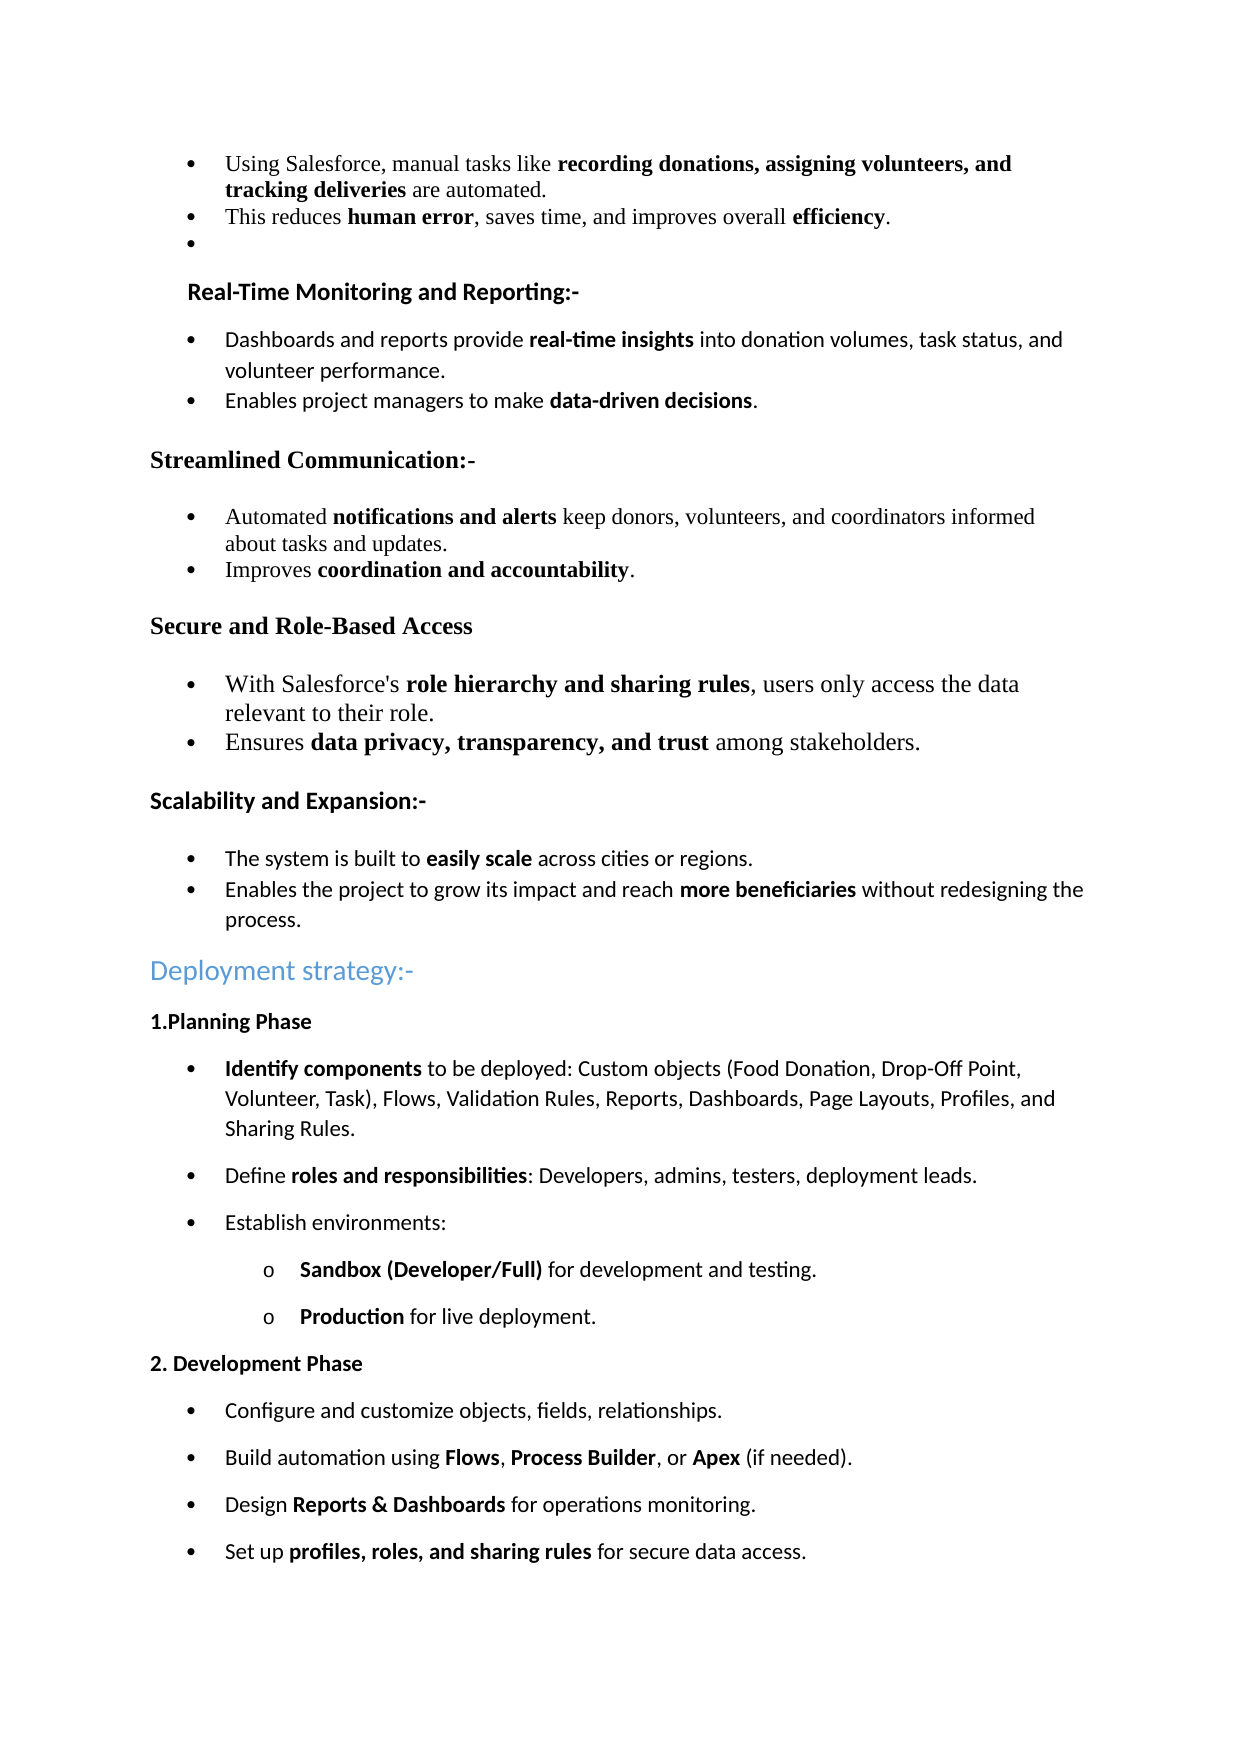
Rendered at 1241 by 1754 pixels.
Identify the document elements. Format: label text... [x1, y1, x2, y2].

list Configure and customize objects, fields, relationships. [187, 1396, 1090, 1424]
text Deployment strategy:- [150, 952, 1090, 987]
list Production for live deployment. [262, 1302, 1090, 1331]
list Set up profiles, roles, and sharing rules for secure data access. [187, 1537, 1090, 1565]
list Enables project managers to make data-driven decisions. [187, 386, 1090, 414]
text 1.Planning Phase [150, 1007, 1090, 1035]
list Define roles and responsibilities: Developers, admins, testers, deployment leads. [187, 1161, 1090, 1189]
list Improves coordination and accountability. [187, 556, 1090, 582]
list Dashboards and reports provide real-time insights into donation volumes, task status, and volunteer performance. [187, 326, 1090, 384]
list The system is built to easily scale across cities or regions. [187, 844, 1090, 872]
list Design Reports & Dashboards for operations monitoring. [187, 1490, 1090, 1518]
list Enables the project to grow its impact and reach more beneficiaries without redesigning the process. [187, 875, 1090, 933]
list This reduces human error, saves time, and improves overall efficiency. [187, 203, 1090, 229]
list Build automation using Flows, Process Builder, or Apex (if needed). [187, 1443, 1090, 1471]
list Identify components to be deployed: Custom objects (Food Donation, Drop-Off Point, Volunteer, Task), Flows, Validation Rules, Reports, Dashboards, Page Layouts, Profiles, and Sharing Rules. [187, 1054, 1090, 1142]
text 2. Development Phase [150, 1349, 1090, 1378]
list Automated notifications and alerts keep donors, volunteers, and coordinators informed about tasks and updates. [187, 503, 1090, 556]
list Establish environments: [187, 1208, 1090, 1236]
list With Salesforce's role hierarchy and sharing rules, users only access the data relevant to their role. [187, 669, 1090, 727]
text Streamlined Communication:- [150, 445, 1090, 474]
text Scalability and Expansion:- [150, 785, 1090, 815]
text Real-Time Monitoring and Reporting:- [187, 276, 1090, 306]
list Ensures data privacy, transparency, and trust among stakeholders. [187, 727, 1090, 756]
list Sandbox (Developer/Full) for development and testing. [262, 1255, 1090, 1283]
text Secure and Role-Based Access [150, 611, 1090, 640]
list Using Salesforce, manual tasks like recording donations, assigning volunteers, and tracking deliveries are automated. [187, 150, 1090, 203]
